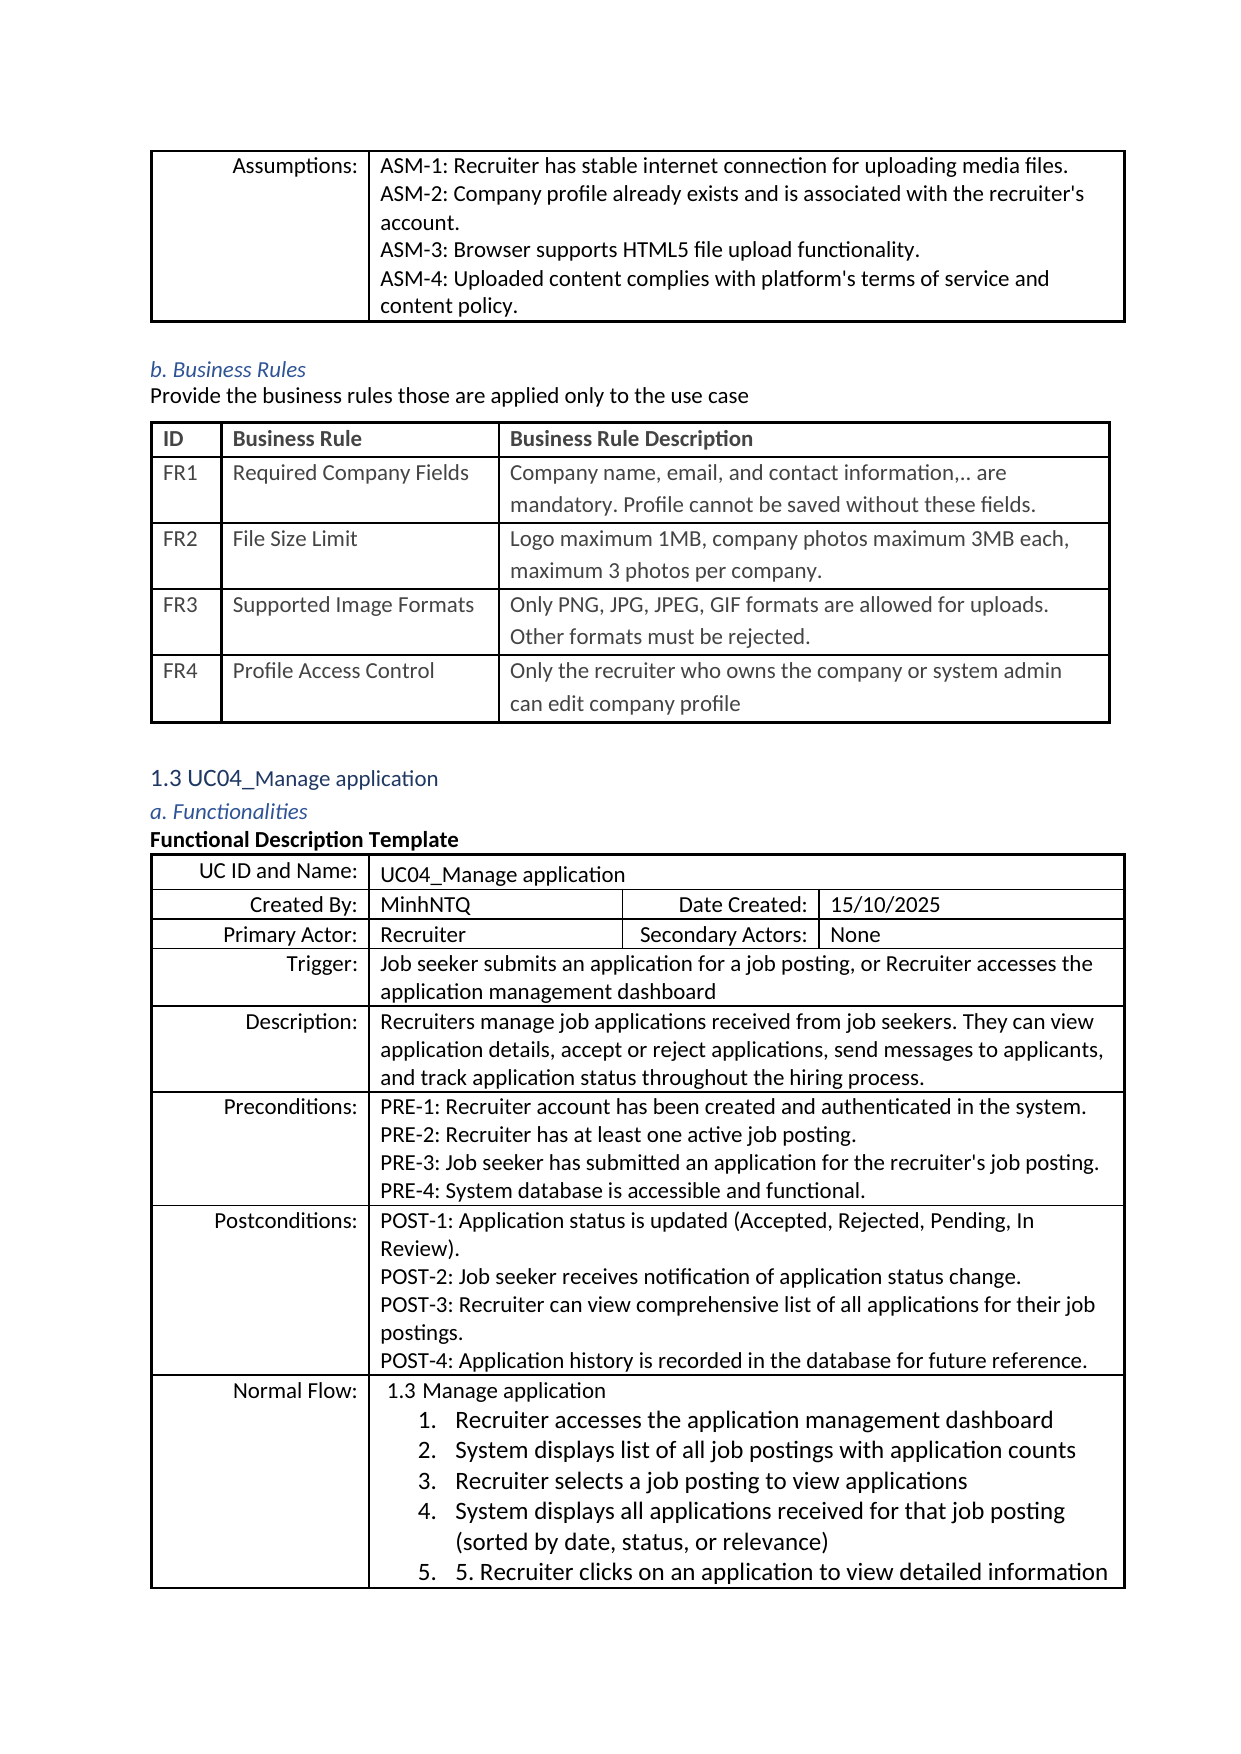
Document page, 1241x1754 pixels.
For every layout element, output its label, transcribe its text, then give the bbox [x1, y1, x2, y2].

table_cell Secondary Actors: [623, 920, 818, 948]
table_cell FR1 [153, 458, 220, 522]
table_cell FR2 [153, 524, 220, 588]
table_header Business Rule [223, 424, 498, 456]
table_header UC04_Manage application [370, 856, 1123, 888]
table_cell Trigger: [153, 949, 368, 1005]
table_cell Description: [153, 1007, 368, 1091]
table_cell 15/10/2025 [820, 890, 1123, 918]
table_cell MinhNTQ [370, 890, 622, 918]
table_cell Postconditions: [153, 1206, 368, 1374]
table_cell Recruiter [370, 920, 622, 948]
table_cell Only the recruiter who owns the company or system admin can edit company profile [500, 656, 1108, 721]
table_cell Only PNG, JPG, JPEG, GIF formats are allowed for uploads. Other formats must be rejected. [500, 590, 1108, 654]
table_cell Normal Flow: [153, 1376, 368, 1587]
text Functional Description Template [150, 825, 1090, 853]
subtitle b. Business Rules [150, 355, 1090, 383]
table_cell ASM-1: Recruiter has stable internet connection for uploading media files. ASM-2: Company profile already exists and is associated with the recruiter's account. ASM-3: Browser supports HTML5 file upload functionality. ASM-4: Uploaded content complies with platform's terms of service and content policy. [370, 152, 1123, 320]
table_cell Logo maximum 1MB, company photos maximum 3MB each, maximum 3 photos per company. [500, 524, 1108, 588]
text Provide the business rules those are applied only to the use case [150, 383, 1090, 408]
table_cell Created By: [153, 890, 368, 918]
table_header ID [153, 424, 220, 456]
table_cell FR3 [153, 590, 220, 654]
subtitle 1.3 UC04_Manage application [150, 762, 1090, 793]
table_cell Recruiters manage job applications received from job seekers. They can view application details, accept or reject applications, send messages to applicants, and track application status throughout the hiring process. [370, 1007, 1123, 1091]
table_cell Supported Image Formats [223, 590, 498, 654]
table_cell PRE-1: Recruiter account has been created and authenticated in the system. PRE-2: Recruiter has at least one active job posting. PRE-3: Job seeker has submitted an application for the recruiter's job posting. PRE-4: System database is accessible and functional. [370, 1093, 1123, 1204]
table_cell Required Company Fields [223, 458, 498, 522]
table_cell POST-1: Application status is updated (Accepted, Rejected, Pending, In Review). POST-2: Job seeker receives notification of application status change. POST-3: Recruiter can view comprehensive list of all applications for their job postings. POST-4: Application history is recorded in the database for future reference. [370, 1206, 1123, 1374]
table_cell Primary Actor: [153, 920, 368, 948]
table_cell Date Created: [623, 890, 818, 918]
table_cell Job seeker submits an application for a job posting, or Recruiter accesses the application management dashboard [370, 949, 1123, 1005]
table_cell Company name, email, and contact information,.. are mandatory. Profile cannot be saved without these fields. [500, 458, 1108, 522]
table_cell Profile Access Control [223, 656, 498, 721]
table_header UC ID and Name: [153, 856, 368, 888]
table_cell None [820, 920, 1123, 948]
subtitle a. Functionalities [150, 797, 1090, 825]
table_cell FR4 [153, 656, 220, 721]
table_cell Assumptions: [153, 152, 368, 320]
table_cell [370, 1376, 1123, 1587]
table_header Business Rule Description [500, 424, 1108, 456]
table_cell Preconditions: [153, 1093, 368, 1204]
table_cell File Size Limit [223, 524, 498, 588]
